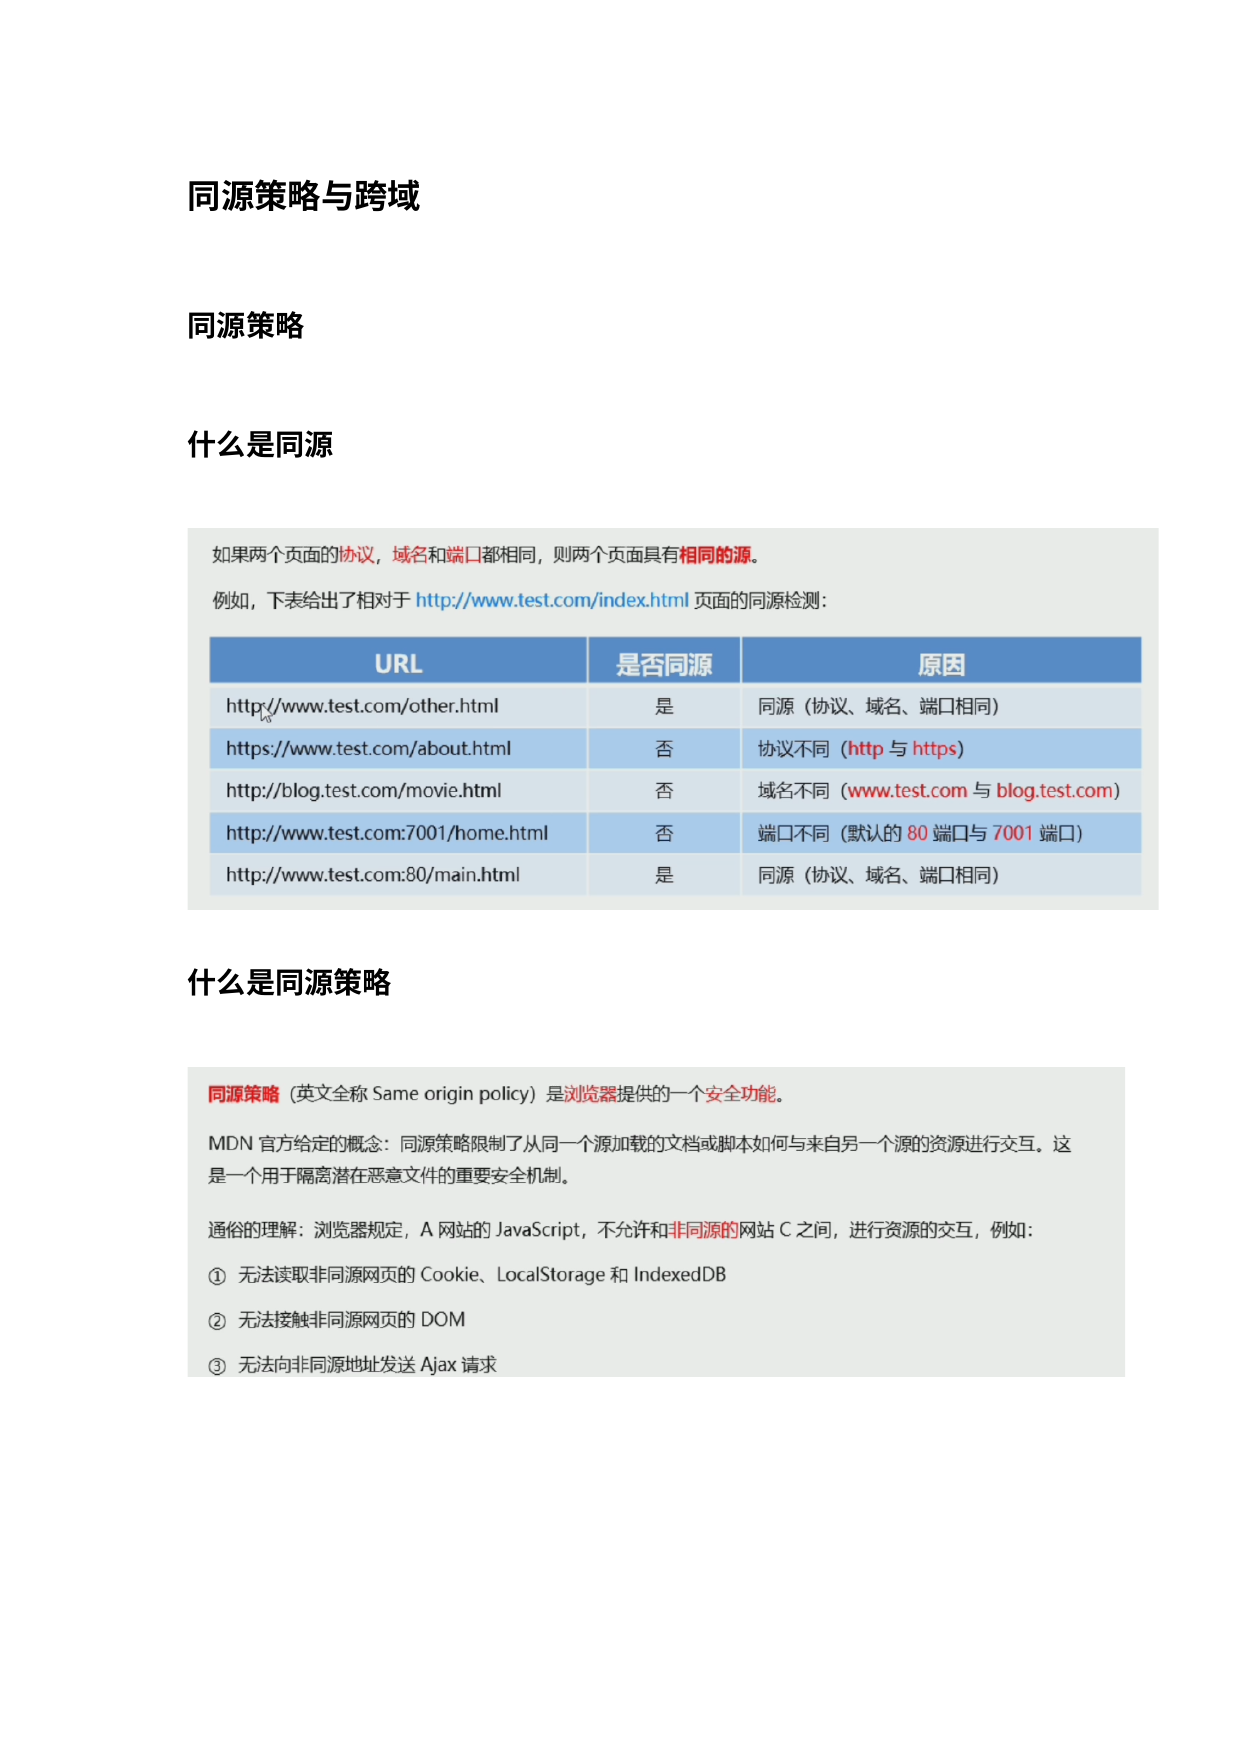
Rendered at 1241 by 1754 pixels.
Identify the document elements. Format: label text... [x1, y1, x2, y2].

subtitle 同源策略 [187, 291, 1053, 356]
picture [187, 528, 1159, 910]
picture [187, 1067, 1125, 1377]
subtitle 什么是同源策略 [187, 948, 1053, 1013]
subtitle 同源策略与跨域 [187, 162, 1053, 227]
subtitle 什么是同源 [187, 410, 1053, 475]
